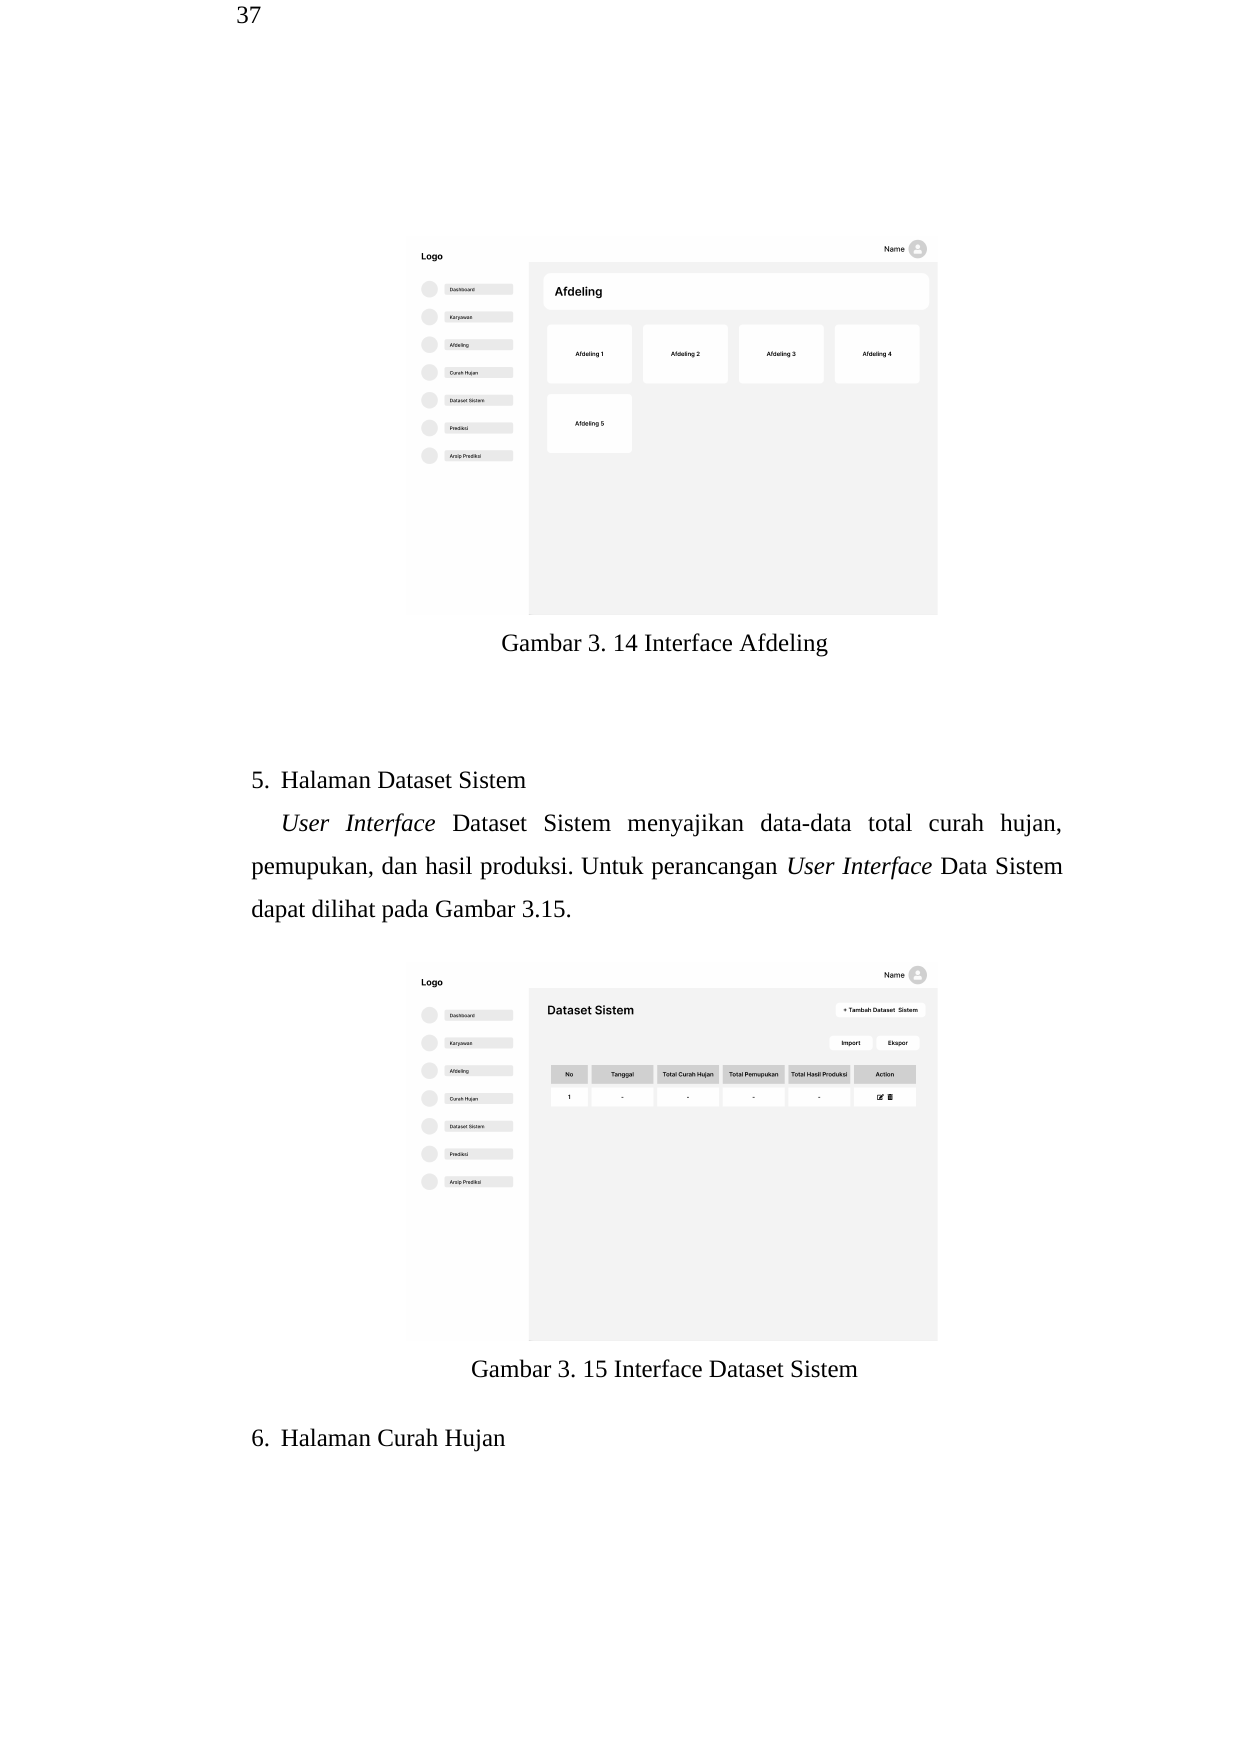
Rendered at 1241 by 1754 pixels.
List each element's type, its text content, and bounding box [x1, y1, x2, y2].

list User Interface Dataset Sistem menyajikan data-data total curah hujan, pemupukan, dan hasil produksi. Untuk perancangan User Interface Data Sistem dapat dilihat pada Gambar 3.15. [251, 808, 1063, 923]
list Halaman Dataset Sistem [251, 765, 1063, 793]
list Halaman Curah Hujan [251, 1423, 1063, 1451]
picture [406, 962, 938, 1341]
picture [406, 236, 938, 615]
